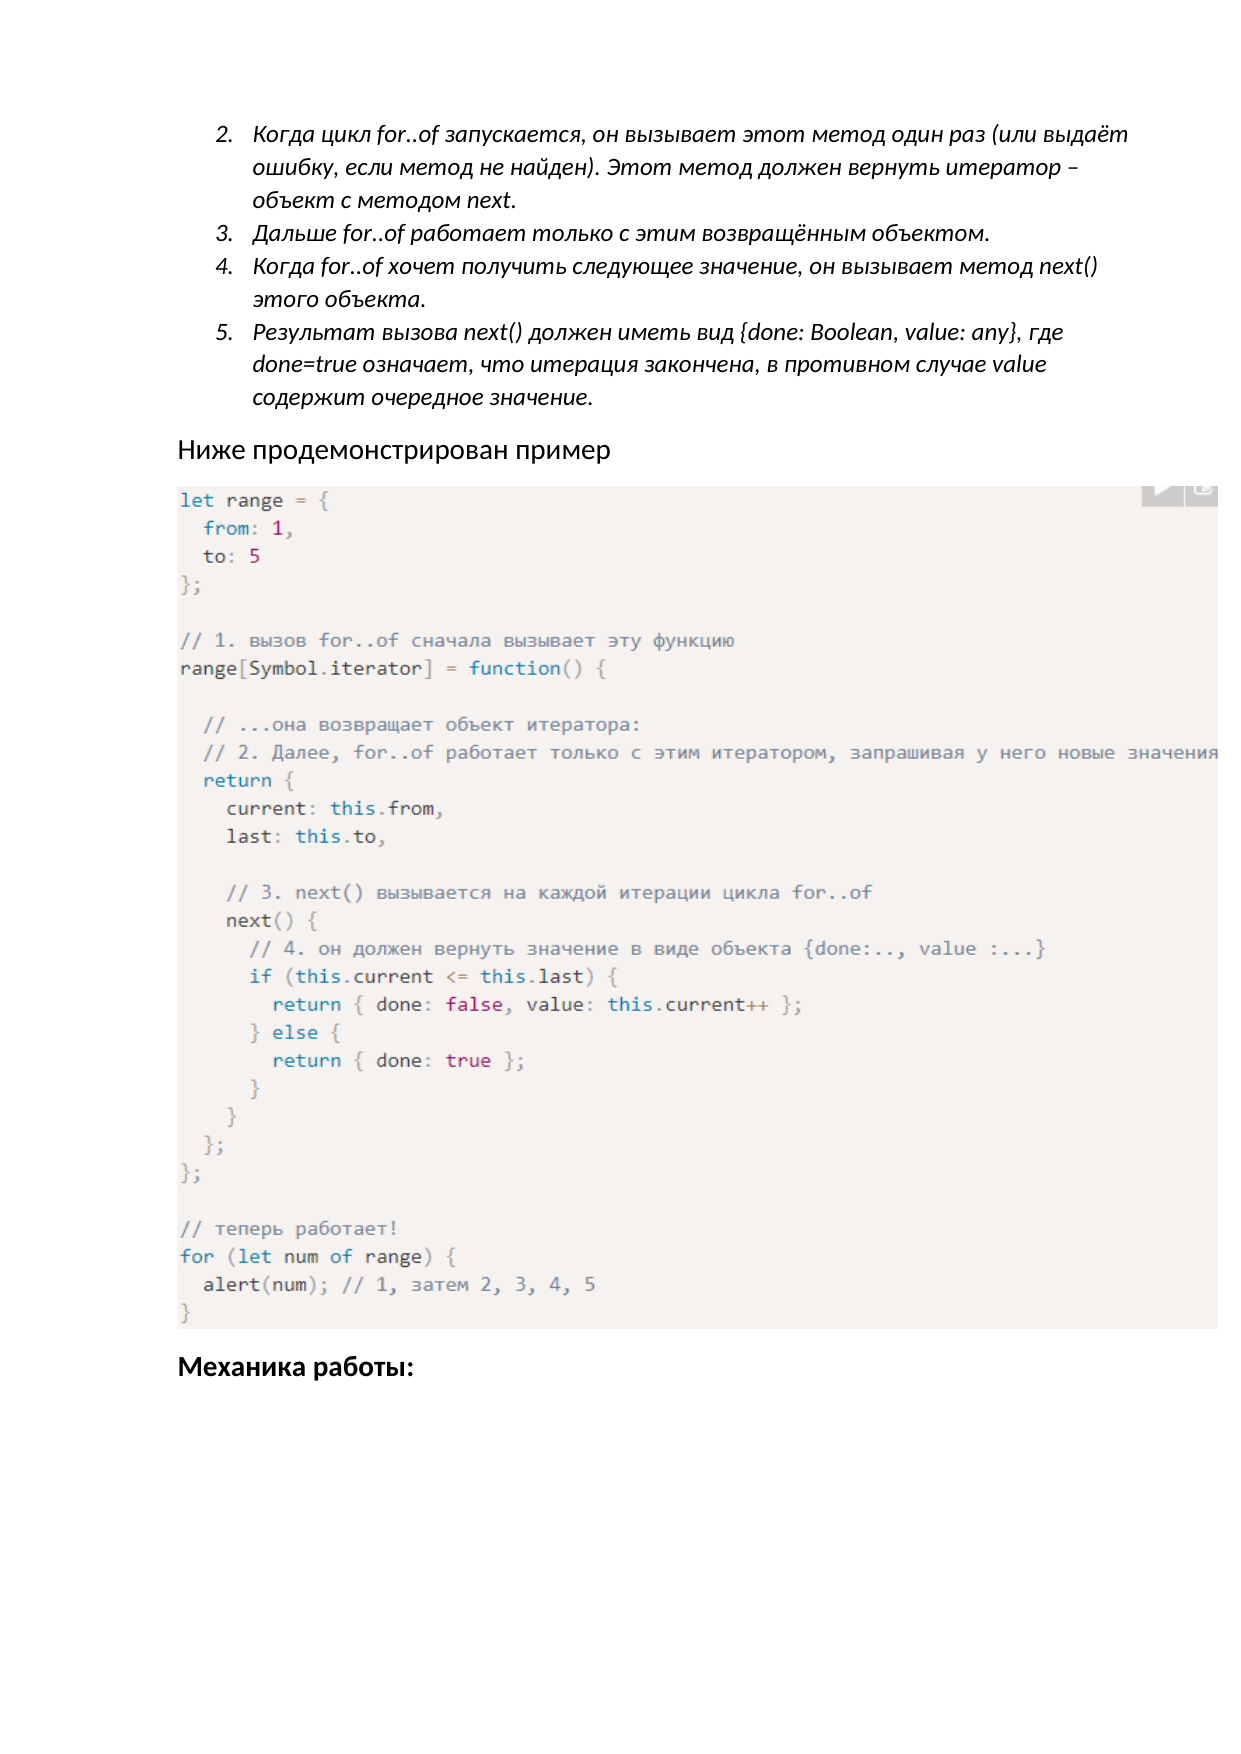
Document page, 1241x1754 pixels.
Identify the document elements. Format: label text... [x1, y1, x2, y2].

text Механика работы: [177, 1348, 1152, 1383]
list Когда цикл for..of запускается, он вызывает этот метод один раз (или выдаёт ошибку, если метод не найден). Этот метод должен вернуть итератор – объект с методом next. [215, 118, 1152, 214]
list Дальше for..of работает только с этим возвращённым объектом. [215, 217, 1152, 247]
text Ниже продемонстрирован пример [177, 431, 1152, 467]
picture [177, 486, 1218, 1329]
list Когда for..of хочет получить следующее значение, он вызывает метод next() этого объекта. [215, 250, 1152, 313]
list Результат вызова next() должен иметь вид {done: Boolean, value: any}, где done=true означает, что итерация закончена, в противном случае value содержит очередное значение. [215, 316, 1152, 412]
